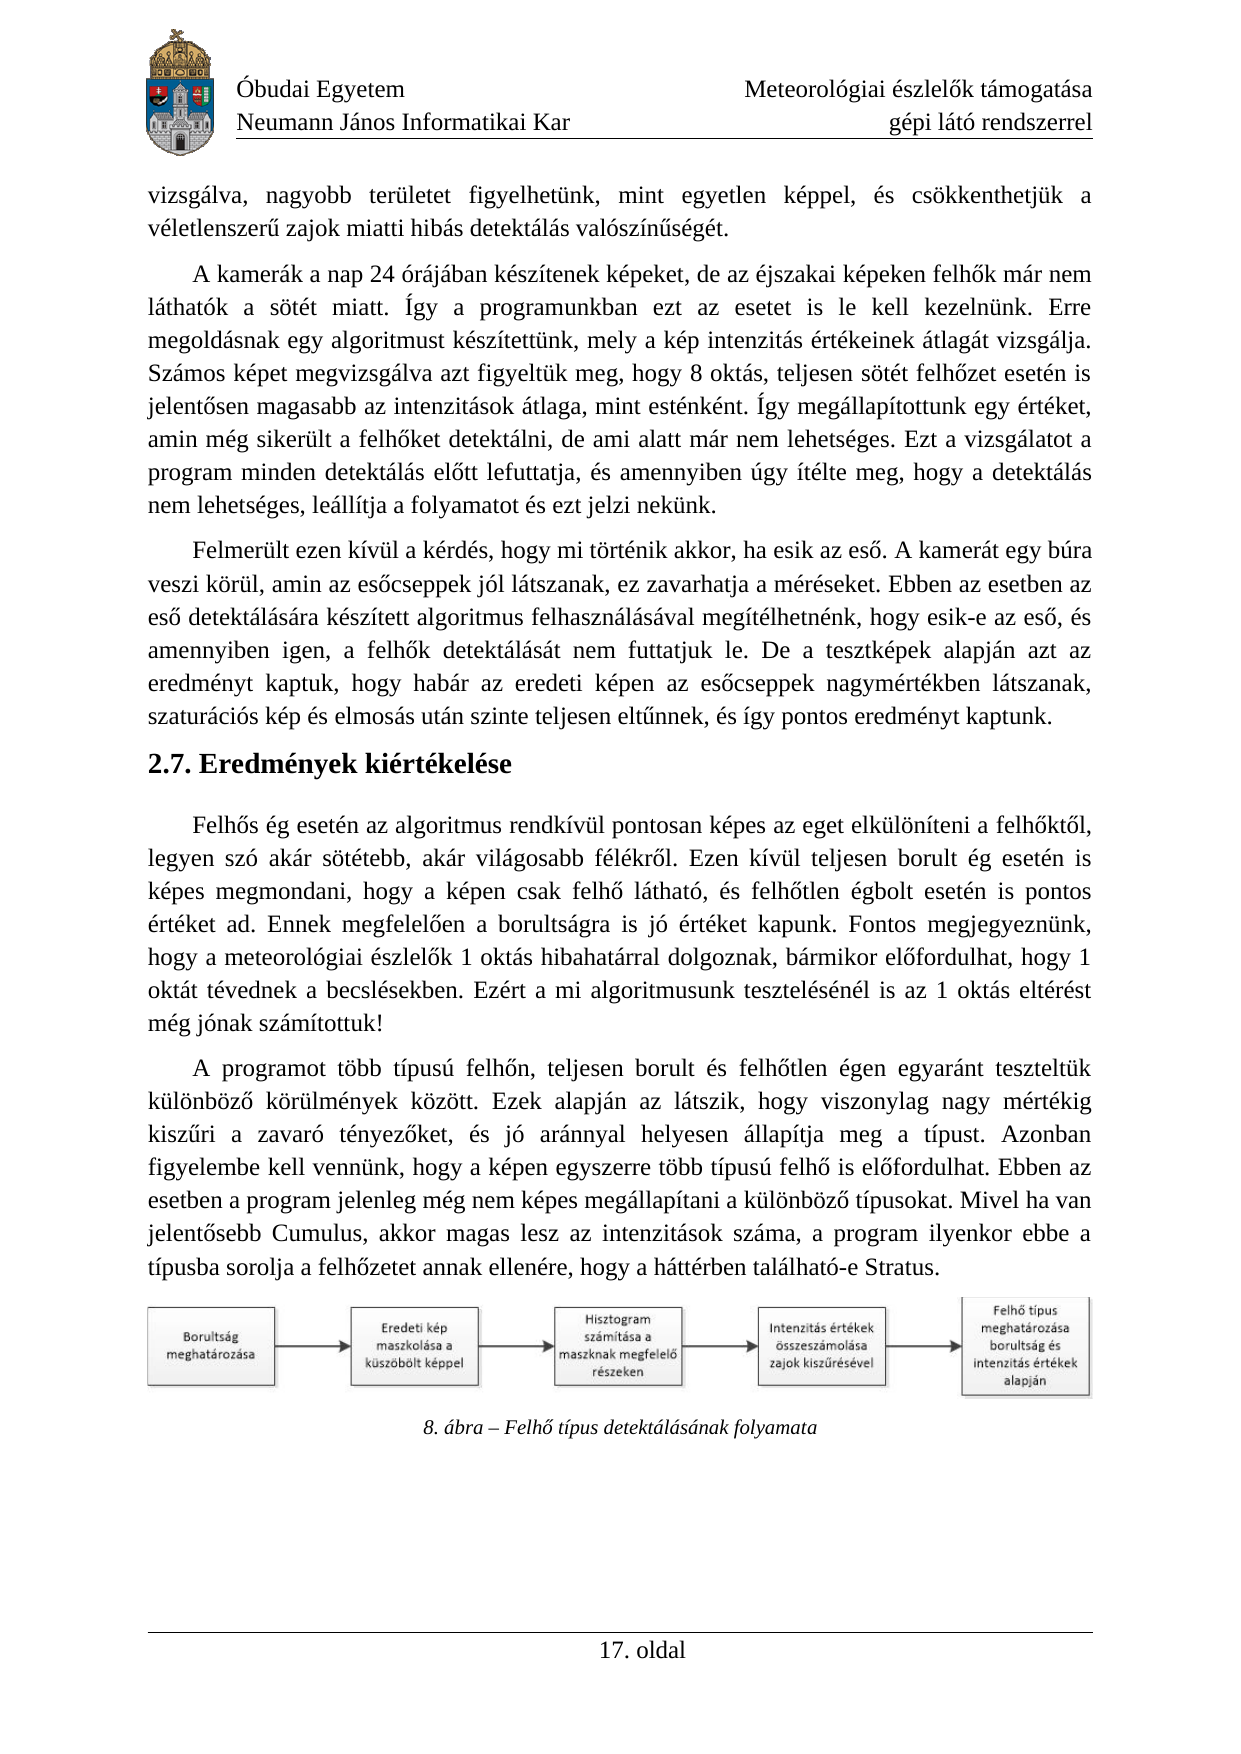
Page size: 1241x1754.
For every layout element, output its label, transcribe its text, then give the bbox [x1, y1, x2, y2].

picture [147, 1297, 1093, 1399]
subtitle 2.7. Eredmények kiértékelése [148, 746, 1093, 780]
picture [146, 28, 215, 157]
text 8. ábra – Felhő típus detektálásának folyamata [148, 1415, 1093, 1439]
text A kamerák a nap 24 órájában készítenek képeket, de az éjszakai képeken felhők már nem láthatók a sötét miatt. Így a programunkban ezt az esetet is le kell kezelnünk. Erre megoldásnak egy algoritmust készítettünk, mely a kép intenzitás értékeinek átlagát vizsgálja. Számos képet megvizsgálva azt figyeltük meg, hogy 8 oktás, teljesen sötét felhőzet esetén is jelentősen magasabb az intenzitások átlaga, mint esténként. Így megállapítottunk egy értéket, amin még sikerült a felhőket detektálni, de ami alatt már nem lehetséges. Ezt a vizsgálatot a program minden detektálás előtt lefuttatja, és amennyiben úgy ítélte meg, hogy a detektálás nem lehetséges, leállítja a folyamatot és ezt jelzi nekünk. [148, 259, 1093, 519]
text A programot több típusú felhőn, teljesen borult és felhőtlen égen egyaránt teszteltük különböző körülmények között. Ezek alapján az látszik, hogy viszonylag nagy mértékig kiszűri a zavaró tényezőket, és jó aránnyal helyesen állapítja meg a típust. Azonban figyelembe kell vennünk, hogy a képen egyszerre több típusú felhő is előfordulhat. Ebben az esetben a program jelenleg még nem képes megállapítani a különböző típusokat. Mivel ha van jelentősebb Cumulus, akkor magas lesz az intenzitások száma, a program ilyenkor ebbe a típusba sorolja a felhőzetet annak ellenére, hogy a háttérben található-e Stratus. [148, 1053, 1093, 1280]
text Felhős ég esetén az algoritmus rendkívül pontosan képes az eget elkülöníteni a felhőktől, legyen szó akár sötétebb, akár világosabb félékről. Ezen kívül teljesen borult ég esetén is képes megmondani, hogy a képen csak felhő látható, és felhőtlen égbolt esetén is pontos értéket ad. Ennek megfelelően a borultságra is jó értéket kapunk. Fontos megjegyeznünk, hogy a meteorológiai észlelők 1 oktás hibahatárral dolgoznak, bármikor előfordulhat, hogy 1 oktát tévednek a becslésekben. Ezért a mi algoritmusunk tesztelésénél is az 1 oktás eltérést még jónak számítottuk! [148, 810, 1093, 1037]
text Felmerült ezen kívül a kérdés, hogy mi történik akkor, ha esik az eső. A kamerát egy búra veszi körül, amin az esőcseppek jól látszanak, ez zavarhatja a méréseket. Ebben az esetben az eső detektálására készített algoritmus felhasználásával megítélhetnénk, hogy esik-e az eső, és amennyiben igen, a felhők detektálását nem futtatjuk le. De a tesztképek alapján azt az eredményt kaptuk, hogy habár az eredeti képen az esőcseppek nagymértékben látszanak, szaturációs kép és elmosás után szinte teljesen eltűnnek, és így pontos eredményt kaptunk. [148, 536, 1093, 729]
